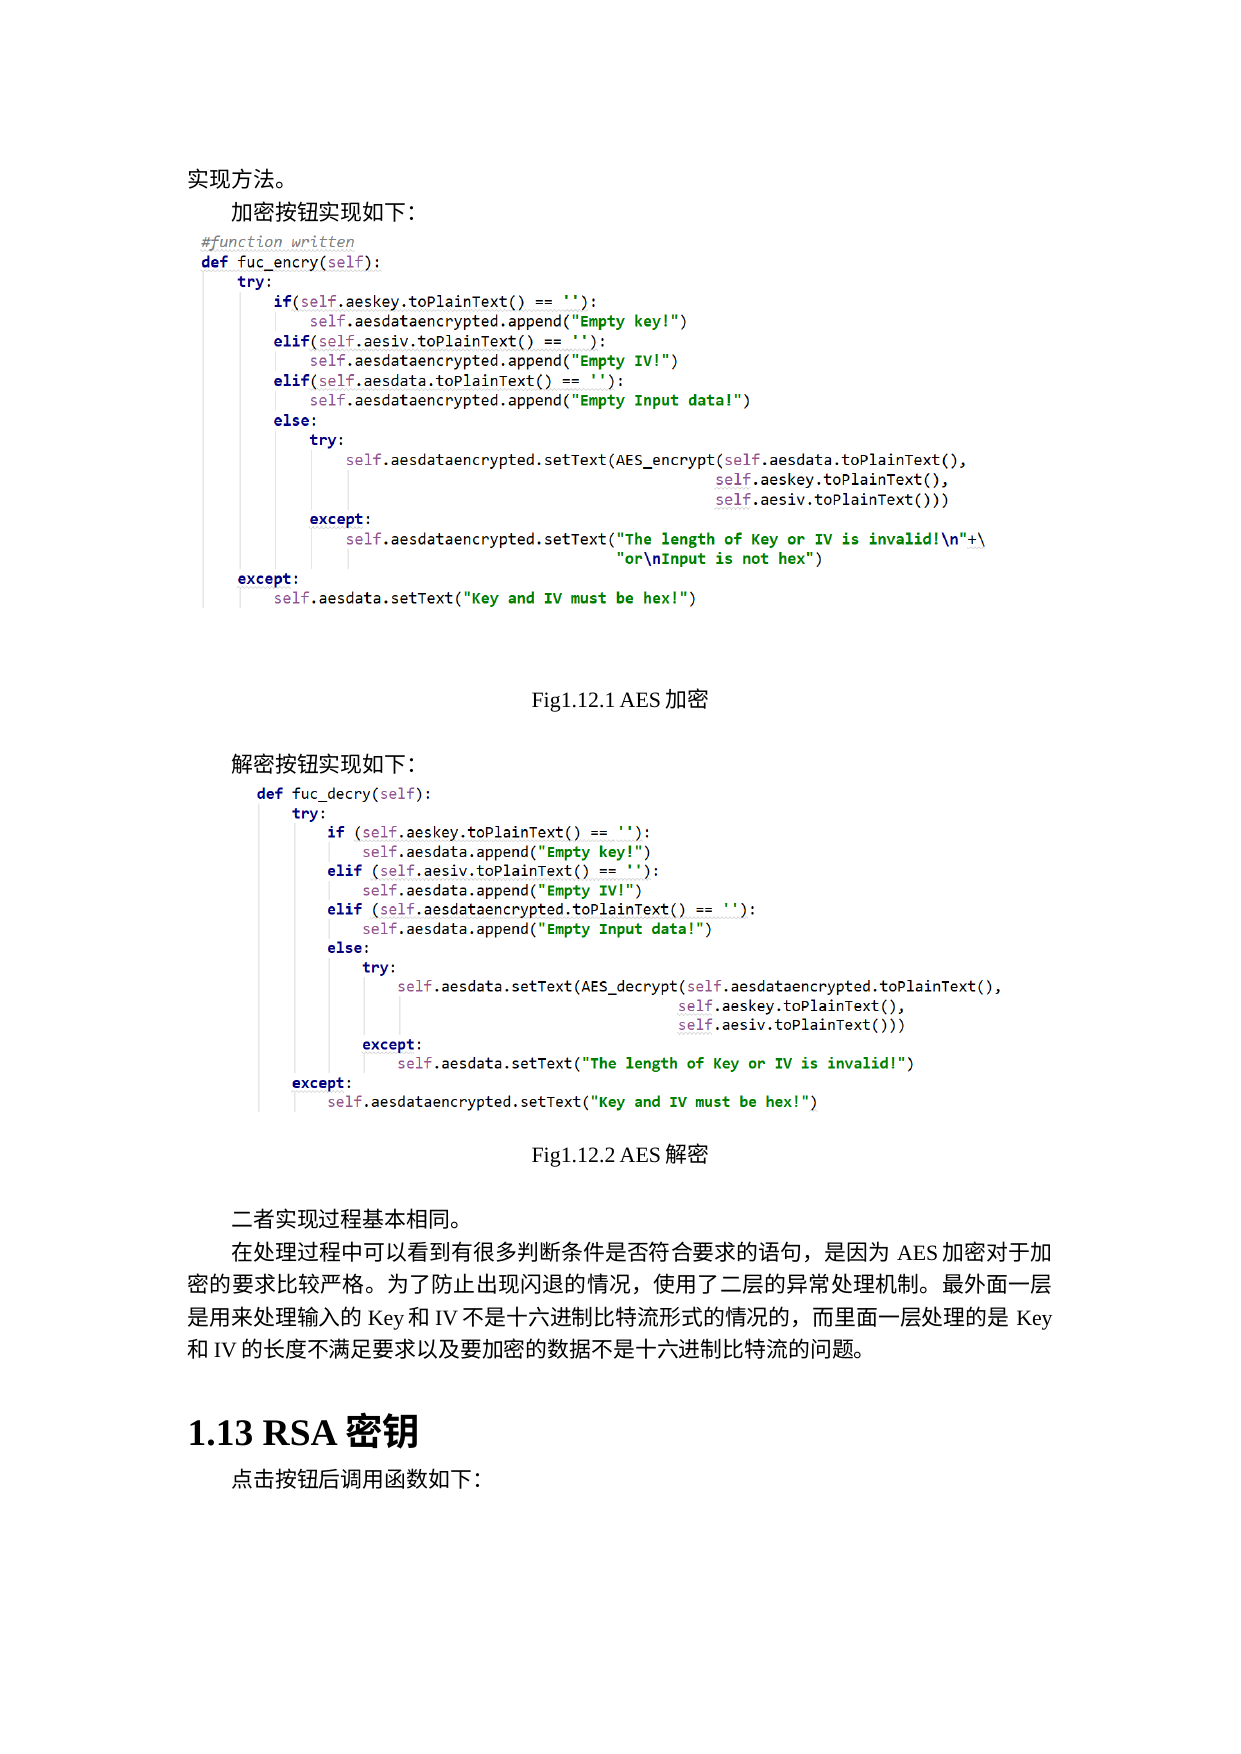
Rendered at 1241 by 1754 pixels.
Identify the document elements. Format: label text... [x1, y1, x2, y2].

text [187, 162, 1053, 194]
text 在处理过程中可以看到有很多判断条件是否符合要求的语句，是因为AES加密对于加密的要求比较严格。为了防止出现闪退的情况，使用了二层的异常处理机制。最外面一层是用来处理输入的Key和IV不是十六进制比特流形式的情况的，而里面一层处理的是Key和IV的长度不满足要求以及要加密的数据不是十六进制比特流的问题。 [187, 1234, 1053, 1364]
text Fig1.12.1 AES加密 [187, 682, 1053, 714]
text 二者实现过程基本相同。 [187, 1202, 1053, 1234]
text Fig1.12.2 AES解密 [187, 1137, 1053, 1169]
text 1.13 RSA密钥 [187, 1397, 1053, 1462]
picture [237, 779, 1021, 1135]
picture [187, 233, 1031, 610]
text 加密按钮实现如下： [187, 194, 1053, 227]
text 解密按钮实现如下： [187, 747, 1053, 779]
text 点击按钮后调用函数如下： [187, 1462, 1053, 1494]
